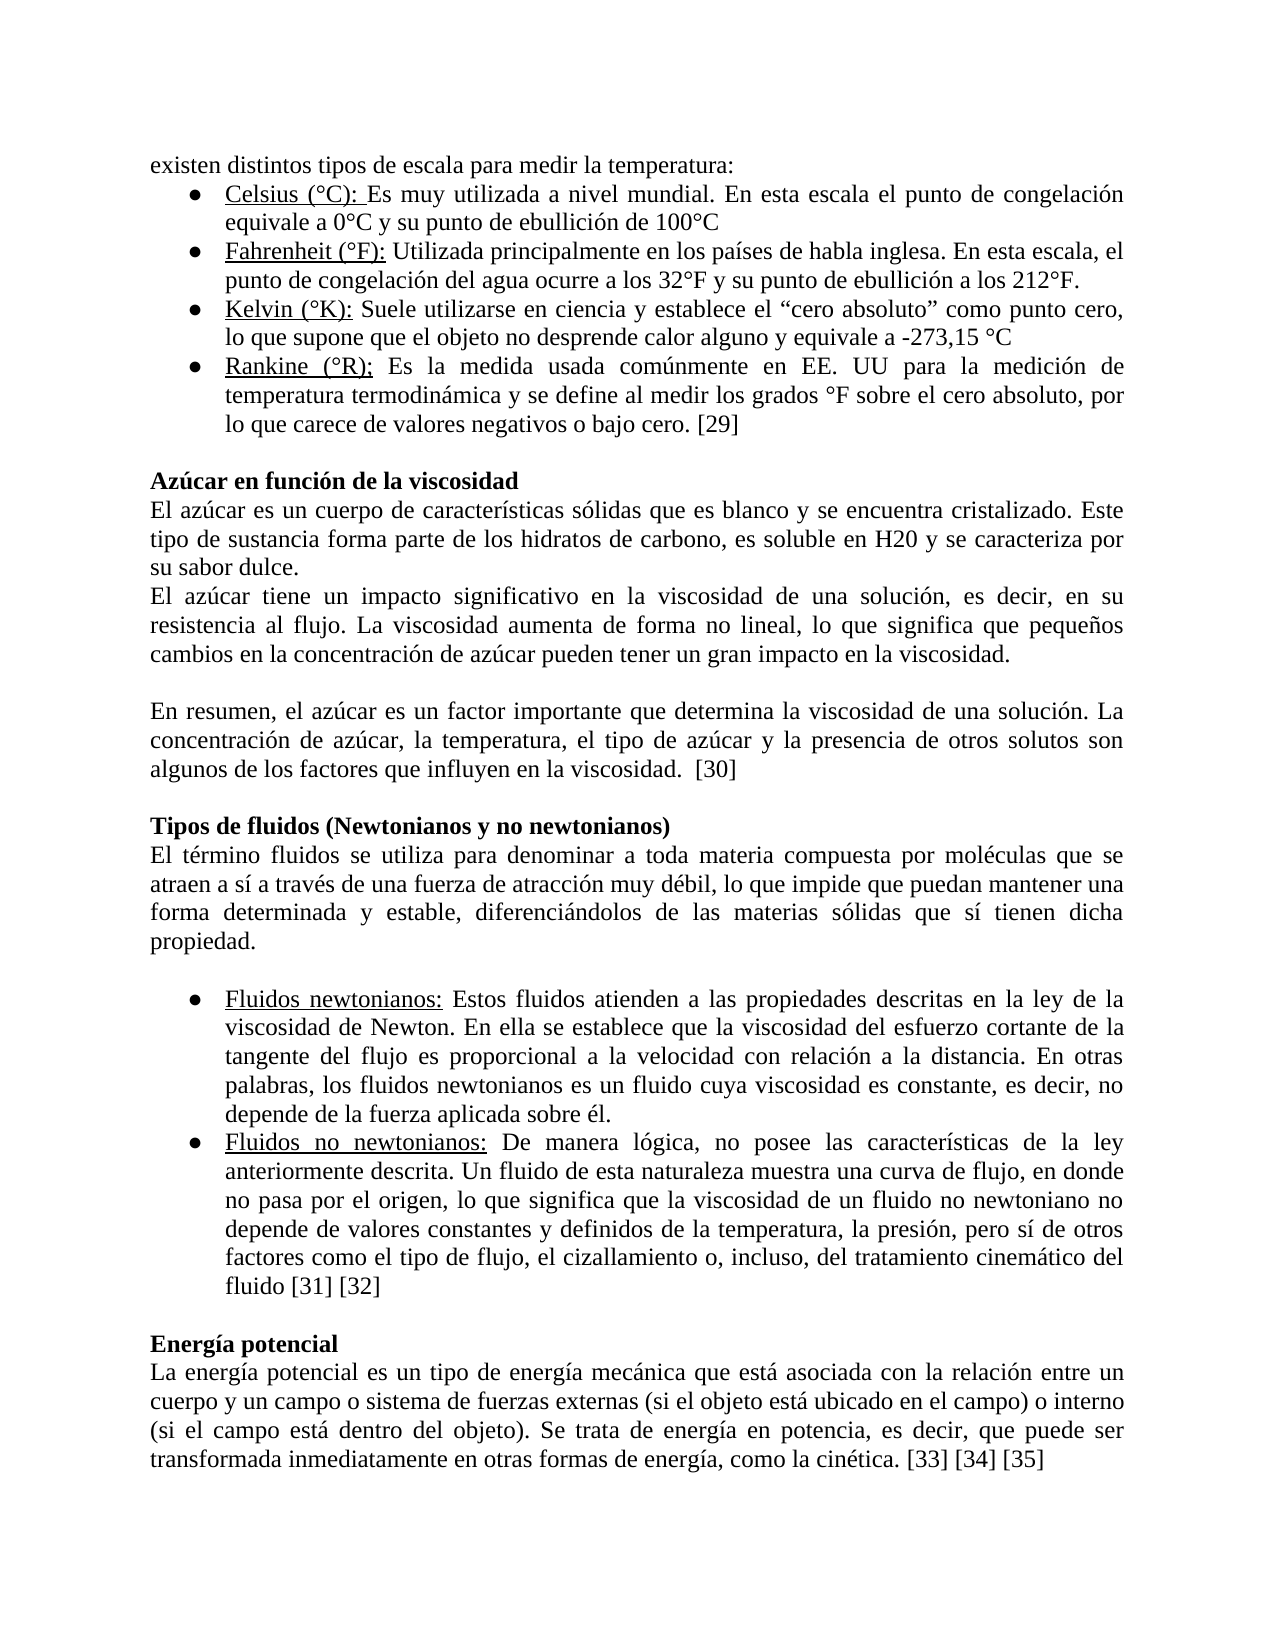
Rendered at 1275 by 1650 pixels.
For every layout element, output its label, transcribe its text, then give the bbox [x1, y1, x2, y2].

text Azúcar en función de la viscosidad [150, 466, 1125, 495]
list Fluidos no newtonianos: De manera lógica, no posee las características de la ley anteriormente descrita. Un fluido de esta naturaleza muestra una curva de flujo, en donde no pasa por el origen, lo que significa que la viscosidad de un fluido no newtoniano no depende de valores constantes y definidos de la temperatura, la presión, pero sí de otros factores como el tipo de flujo, el cizallamiento o, incluso, del tratamiento cinemático del fluido [31] [32] [187, 1127, 1125, 1300]
list Celsius (°C): Es muy utilizada a nivel mundial. En esta escala el punto de congelación equivale a 0°C y su punto de ebullición de 100°C [187, 179, 1125, 236]
text En resumen, el azúcar es un factor importante que determina la viscosidad de una solución. La concentración de azúcar, la temperatura, el tipo de azúcar y la presencia de otros solutos son algunos de los factores que influyen en la viscosidad. [30] [150, 696, 1125, 782]
list Fluidos newtonianos: Estos fluidos atienden a las propiedades descritas en la ley de la viscosidad de Newton. En ella se establece que la viscosidad del esfuerzo cortante de la tangente del flujo es proporcional a la velocidad con relación a la distancia. En otras palabras, los fluidos newtonianos es un fluido cuya viscosidad es constante, es decir, no depende de la fuerza aplicada sobre él. [187, 984, 1125, 1127]
text existen distintos tipos de escala para medir la temperatura: [150, 150, 1125, 179]
list Rankine (°R); Es la medida usada comúnmente en EE. UU para la medición de temperatura termodinámica y se define al medir los grados °F sobre el cero absoluto, por lo que carece de valores negativos o bajo cero. [29] [187, 351, 1125, 437]
text El azúcar tiene un impacto significativo en la viscosidad de una solución, es decir, en su resistencia al flujo. La viscosidad aumenta de forma no lineal, lo que significa que pequeños cambios en la concentración de azúcar pueden tener un gran impacto en la viscosidad. [150, 581, 1125, 667]
list Kelvin (°K): Suele utilizarse en ciencia y establece el “cero absoluto” como punto cero, lo que supone que el objeto no desprende calor alguno y equivale a -273,15 °C [187, 294, 1125, 351]
text Energía potencial [150, 1329, 1125, 1357]
list Fahrenheit (°F): Utilizada principalmente en los países de habla inglesa. En esta escala, el punto de congelación del agua ocurre a los 32°F y su punto de ebullición a los 212°F. [187, 236, 1125, 294]
text El azúcar es un cuerpo de características sólidas que es blanco y se encuentra cristalizado. Este tipo de sustancia forma parte de los hidratos de carbono, es soluble en H20 y se caracteriza por su sabor dulce. [150, 495, 1125, 581]
text El término fluidos se utiliza para denominar a toda materia compuesta por moléculas que se atraen a sí a través de una fuerza de atracción muy débil, lo que impide que puedan mantener una forma determinada y estable, diferenciándolos de las materias sólidas que sí tienen dicha propiedad. [150, 840, 1125, 955]
text La energía potencial es un tipo de energía mecánica que está asociada con la relación entre un cuerpo y un campo o sistema de fuerzas externas (si el objeto está ubicado en el campo) o interno (si el campo está dentro del objeto). Se trata de energía en potencia, es decir, que puede ser transformada inmediatamente en otras formas de energía, como la cinética. [33] [34] [35] [150, 1357, 1125, 1472]
text Tipos de fluidos (Newtonianos y no newtonianos) [150, 811, 1125, 840]
